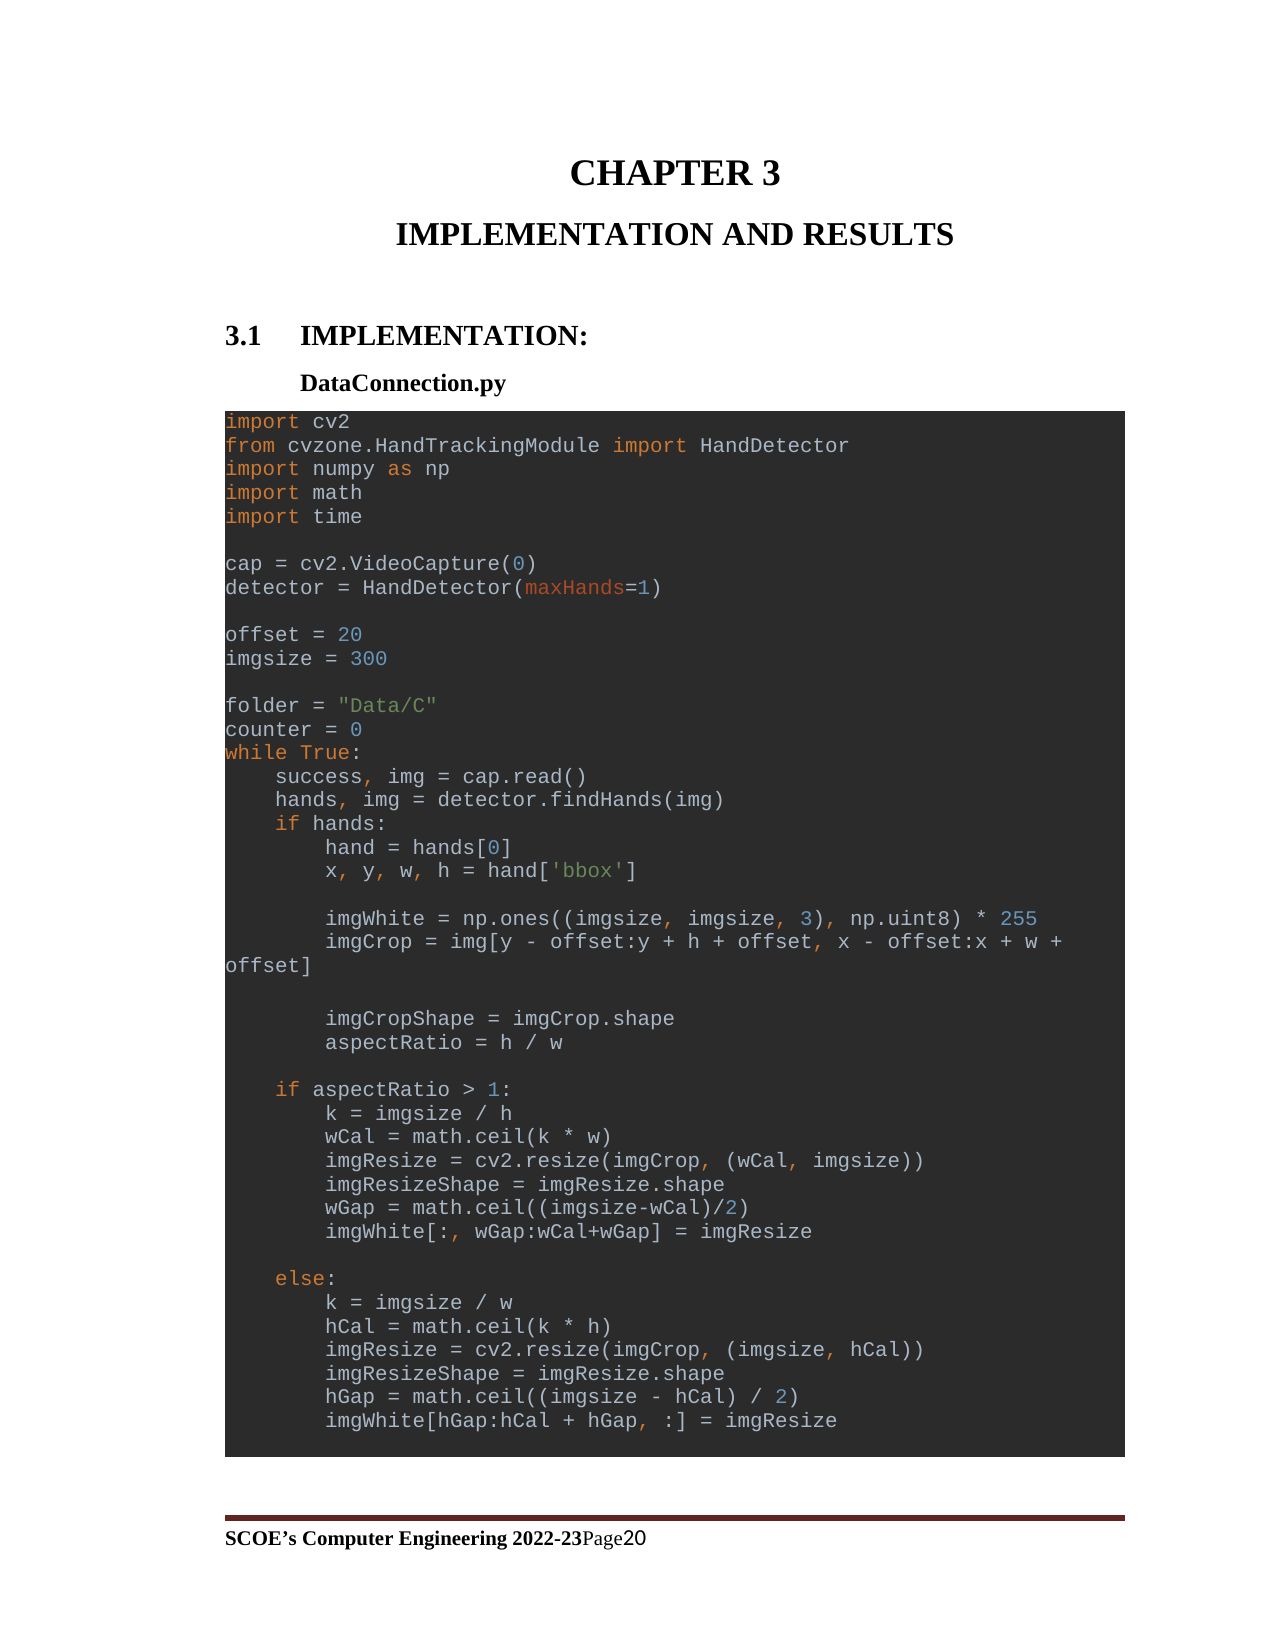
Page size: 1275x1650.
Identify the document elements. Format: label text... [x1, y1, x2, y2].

text DataConnection.py [225, 368, 1125, 397]
text CHAPTER 3 [225, 150, 1125, 193]
text import cv2 from cvzone.HandTrackingModule import HandDetector import numpy as np import math import time cap = cv2.VideoCapture(0) detector = HandDetector(maxHands=1) offset = 20 imgsize = 300 folder = "Data/C" counter = 0 while True: success, img = cap.read() hands, img = detector.findHands(img) if hands: hand = hands[0] x, y, w, h = hand['bbox'] imgWhite = np.ones((imgsize, imgsize, 3), np.uint8) * 255 imgCrop = img[y - offset:y + h + offset, x - offset:x + w + offset] imgCropShape = imgCrop.shape [225, 411, 1125, 1032]
text 3.1 IMPLEMENTATION: [225, 318, 1125, 351]
subtitle IMPLEMENTATION AND RESULTS [225, 215, 1125, 253]
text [225, 1032, 1125, 1457]
